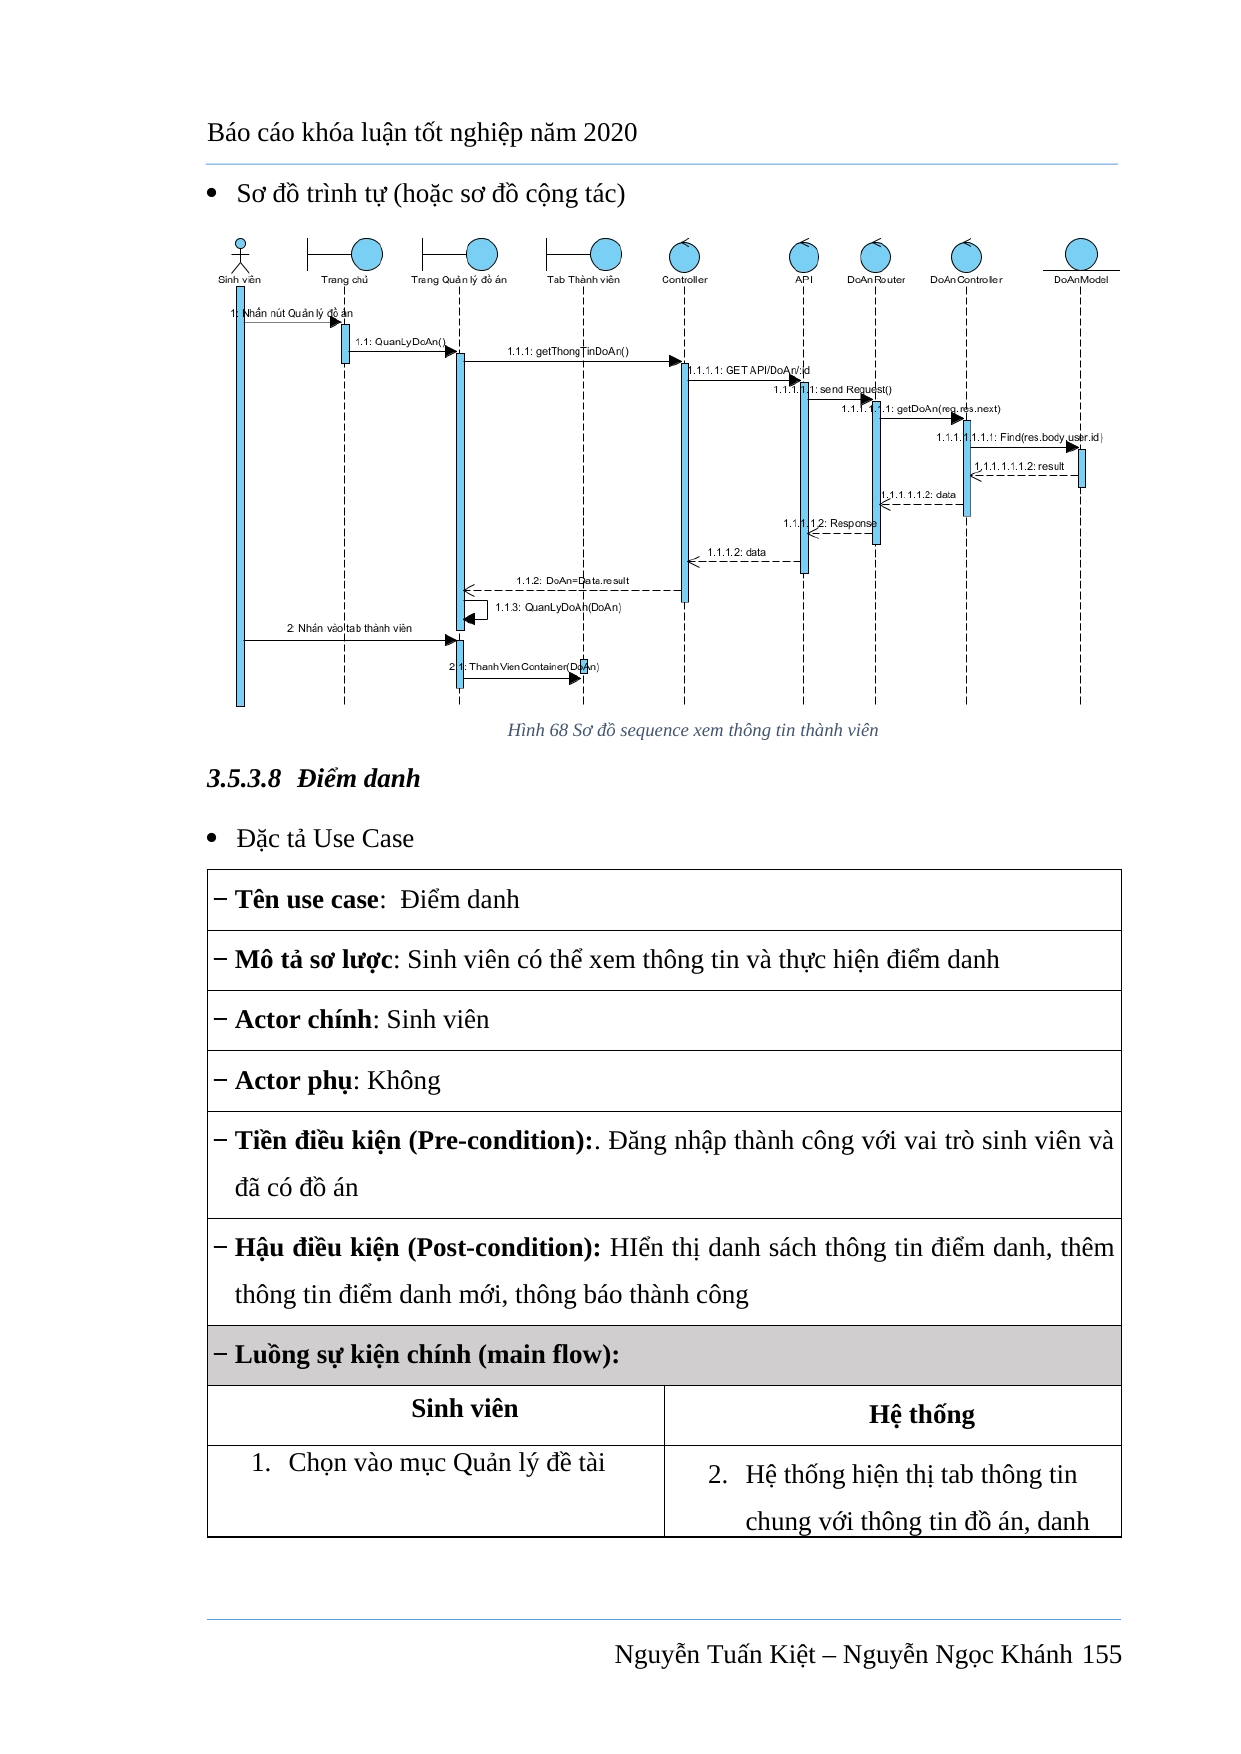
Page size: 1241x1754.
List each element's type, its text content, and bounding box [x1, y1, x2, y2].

table_cell Hậu điều kiện (Post-condition): HIển thị danh sách thông tin điểm danh, thêm thông tin điểm danh mới, thông báo thành công [208, 1219, 1121, 1324]
table_cell Sinh viên [208, 1386, 664, 1445]
table_cell Actor chính: Sinh viên [208, 991, 1121, 1050]
text Đặc tả Use Case [207, 822, 1122, 854]
subtitle Điểm danh [207, 762, 1122, 793]
table_cell Tiền điều kiện (Pre-condition):. Đăng nhập thành công với vai trò sinh viên và đã có đồ án [208, 1112, 1121, 1217]
table_cell Actor phụ: Không [208, 1051, 1121, 1111]
table_header Tên use case: Điểm danh [208, 870, 1121, 929]
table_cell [208, 1446, 664, 1536]
table_cell Luồng sự kiện chính (main flow): [208, 1326, 1121, 1385]
text Sơ đồ trình tự (hoặc sơ đồ cộng tác) [207, 177, 1122, 208]
picture [206, 236, 1123, 710]
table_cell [665, 1446, 1121, 1536]
table_cell Hệ thống [665, 1386, 1121, 1445]
table_cell Mô tả sơ lược: Sinh viên có thể xem thông tin và thực hiện điểm danh [208, 931, 1121, 990]
